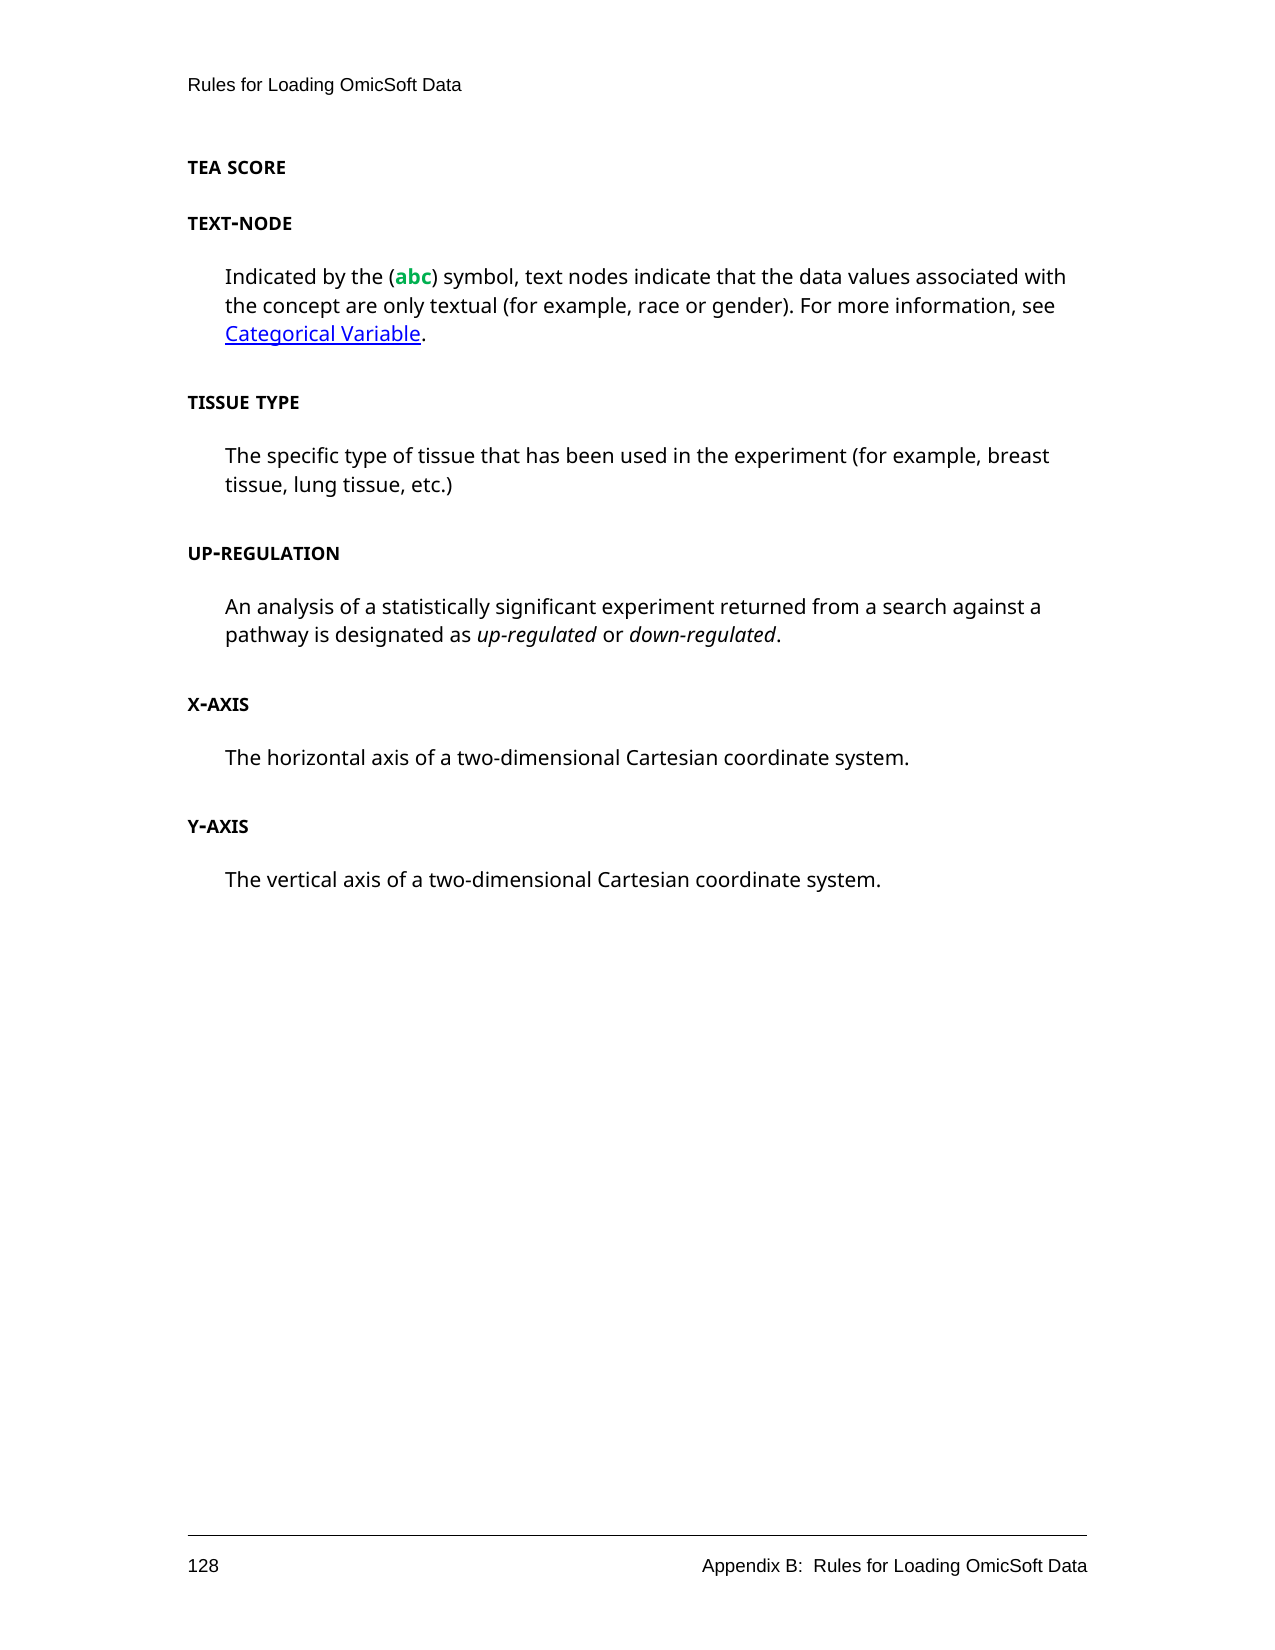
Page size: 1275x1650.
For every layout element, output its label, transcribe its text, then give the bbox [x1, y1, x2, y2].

text The specific type of tissue that has been used in the experiment (for example, breast tissue, lung tissue, etc.) [225, 442, 1087, 498]
subtitle text-node [187, 206, 1087, 237]
text The vertical axis of a two-dimensional Cartesian coordinate system. [225, 865, 1087, 893]
text An analysis of a statistically significant experiment returned from a search against a pathway is designated as up-regulated or down-regulated. [225, 592, 1087, 649]
subtitle x-axis [187, 687, 1087, 718]
subtitle tea score [187, 150, 1087, 181]
text Indicated by the (abc) symbol, text nodes indicate that the data values associated with the concept are only textual (for example, race or gender). For more information, see Categorical Variable. [225, 262, 1087, 348]
text The horizontal axis of a two-dimensional Cartesian coordinate system. [225, 743, 1087, 771]
subtitle up-regulation [187, 536, 1087, 567]
subtitle tissue type [187, 385, 1087, 417]
subtitle y-axis [187, 809, 1087, 840]
